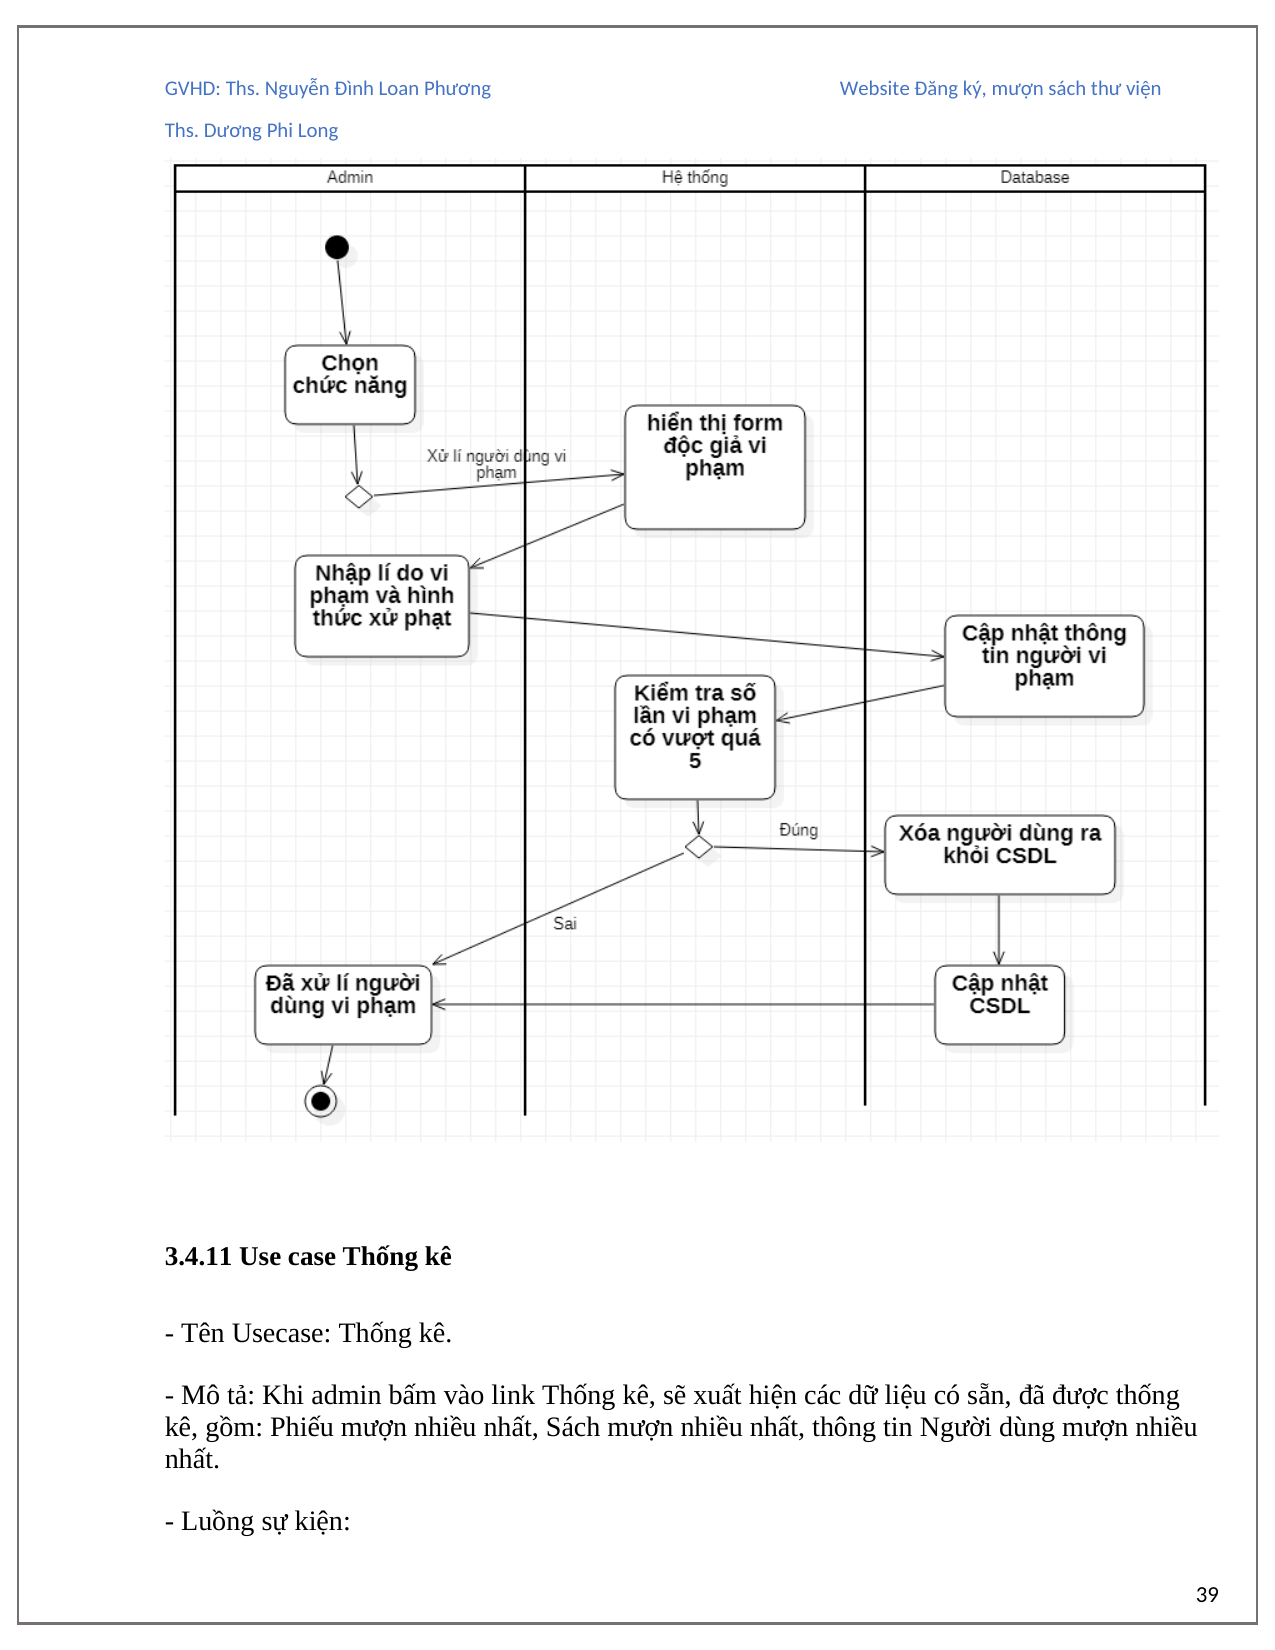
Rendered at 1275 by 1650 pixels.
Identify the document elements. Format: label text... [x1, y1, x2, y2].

text - Tên Usecase: Thống kê. [164, 1316, 1219, 1348]
picture [164, 158, 1219, 1142]
text 3.4.11 Use case Thống kê [164, 1240, 1157, 1271]
text - Luồng sự kiện: [164, 1504, 1157, 1536]
text - Mô tả: Khi admin bấm vào link Thống kê, sẽ xuất hiện các dữ liệu có sẵn, đã được thống kê, gồm: Phiếu mượn nhiều nhất, Sách mượn nhiều nhất, thông tin Người dùng mượn nhiều nhất. [164, 1378, 1219, 1475]
